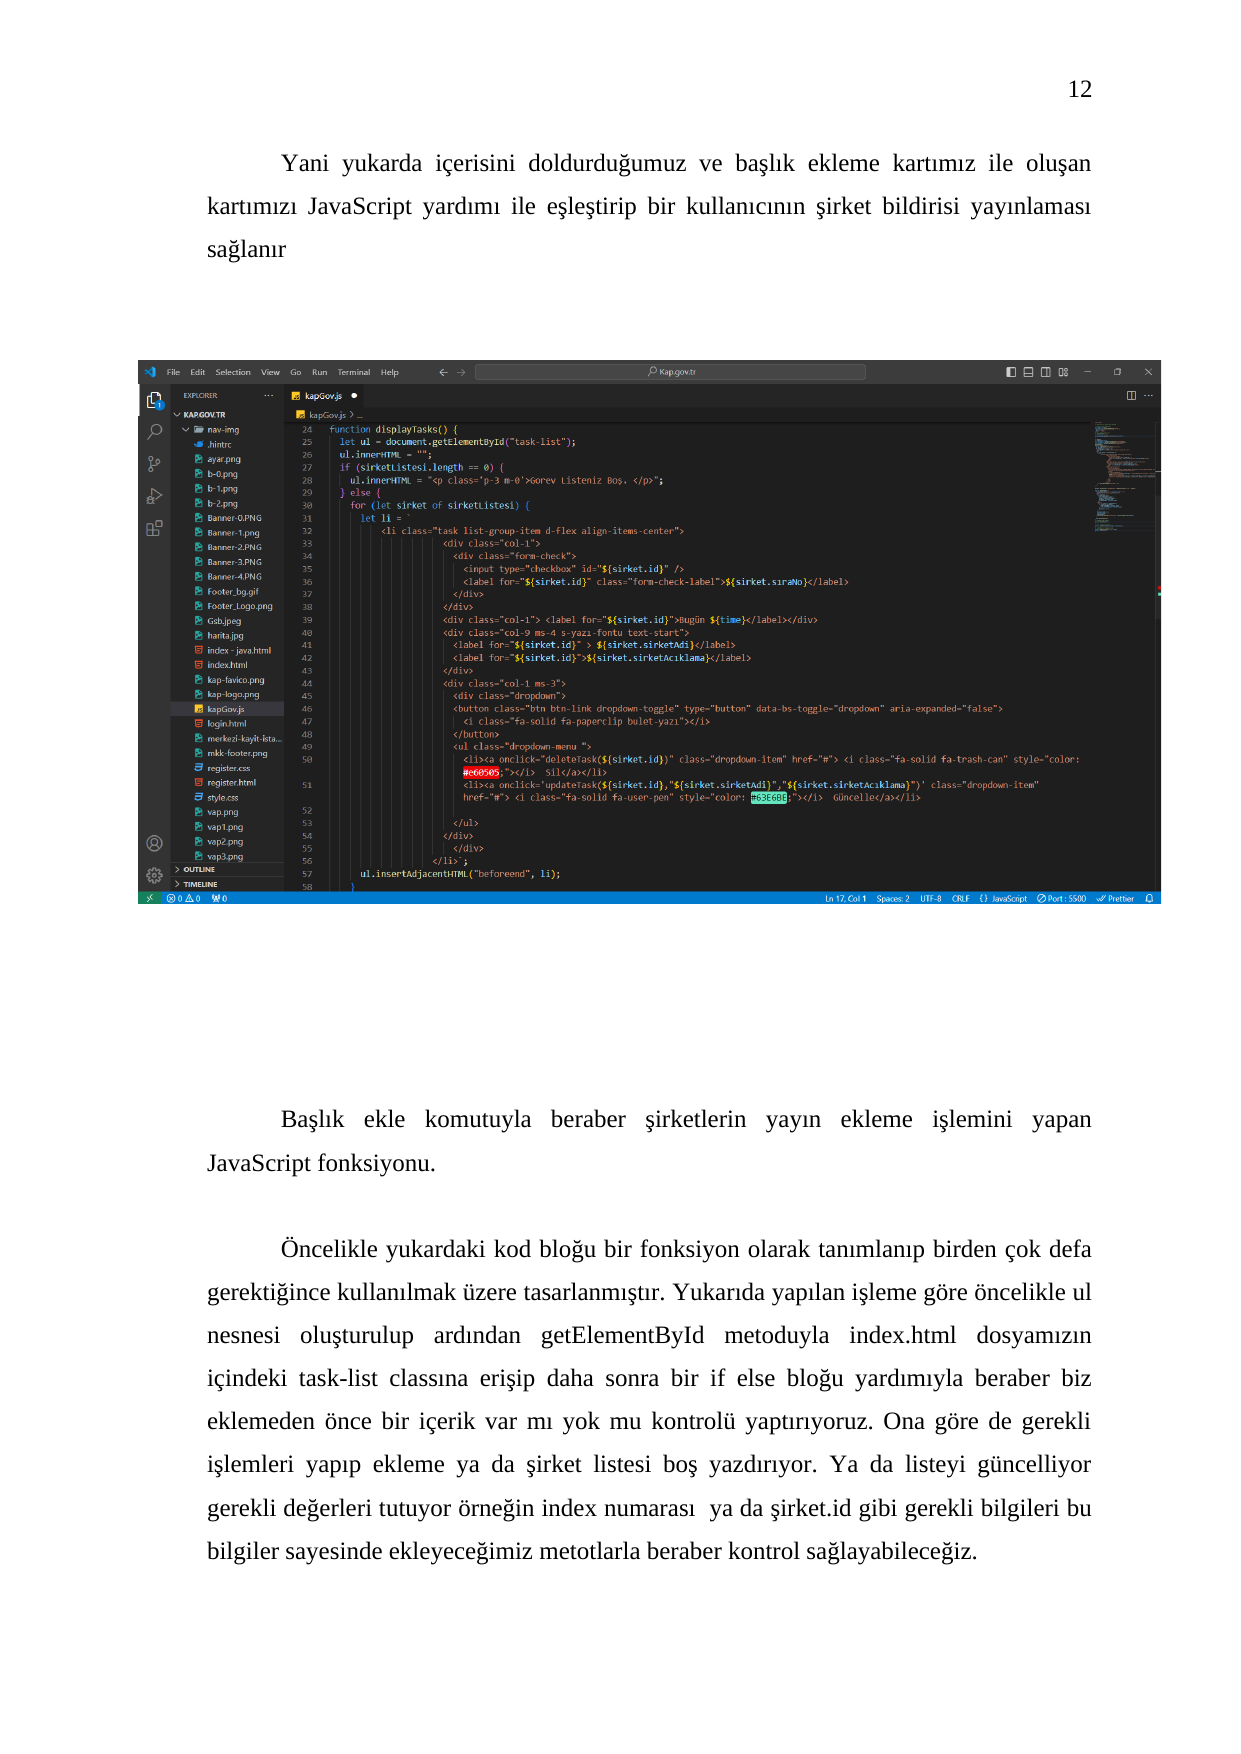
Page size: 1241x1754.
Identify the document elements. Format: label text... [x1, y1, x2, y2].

picture [138, 360, 1162, 904]
text Başlık ekle komutuyla beraber şirketlerin yayın ekleme işlemini yapan JavaScript fonksiyonu. [207, 1104, 1092, 1176]
text Yani yukarda içerisini doldurduğumuz ve başlık ekleme kartımız ile oluşan kartımızı JavaScript yardımı ile eşleştirip bir kullanıcının şirket bildirisi yayınlaması sağlanır [207, 148, 1092, 263]
text Öncelikle yukardaki kod bloğu bir fonksiyon olarak tanımlanıp birden çok defa gerektiğince kullanılmak üzere tasarlanmıştır. Yukarıda yapılan işleme göre öncelikle ul nesnesi oluşturulup ardından getElementById metoduyla index.html dosyamızın içindeki task-list classına erişip daha sonra bir if else bloğu yardımıyla beraber biz eklemeden önce bir içerik var mı yok mu kontrolü yaptırıyoruz. Ona göre de gerekli işlemleri yapıp ekleme ya da şirket listesi boş yazdırıyor. Ya da listeyi güncelliyor gerekli değerleri tutuyor örneğin index numarası ya da şirket.id gibi gerekli bilgileri bu bilgiler sayesinde ekleyeceğimiz metotlarla beraber kontrol sağlayabileceğiz. [207, 1234, 1092, 1564]
